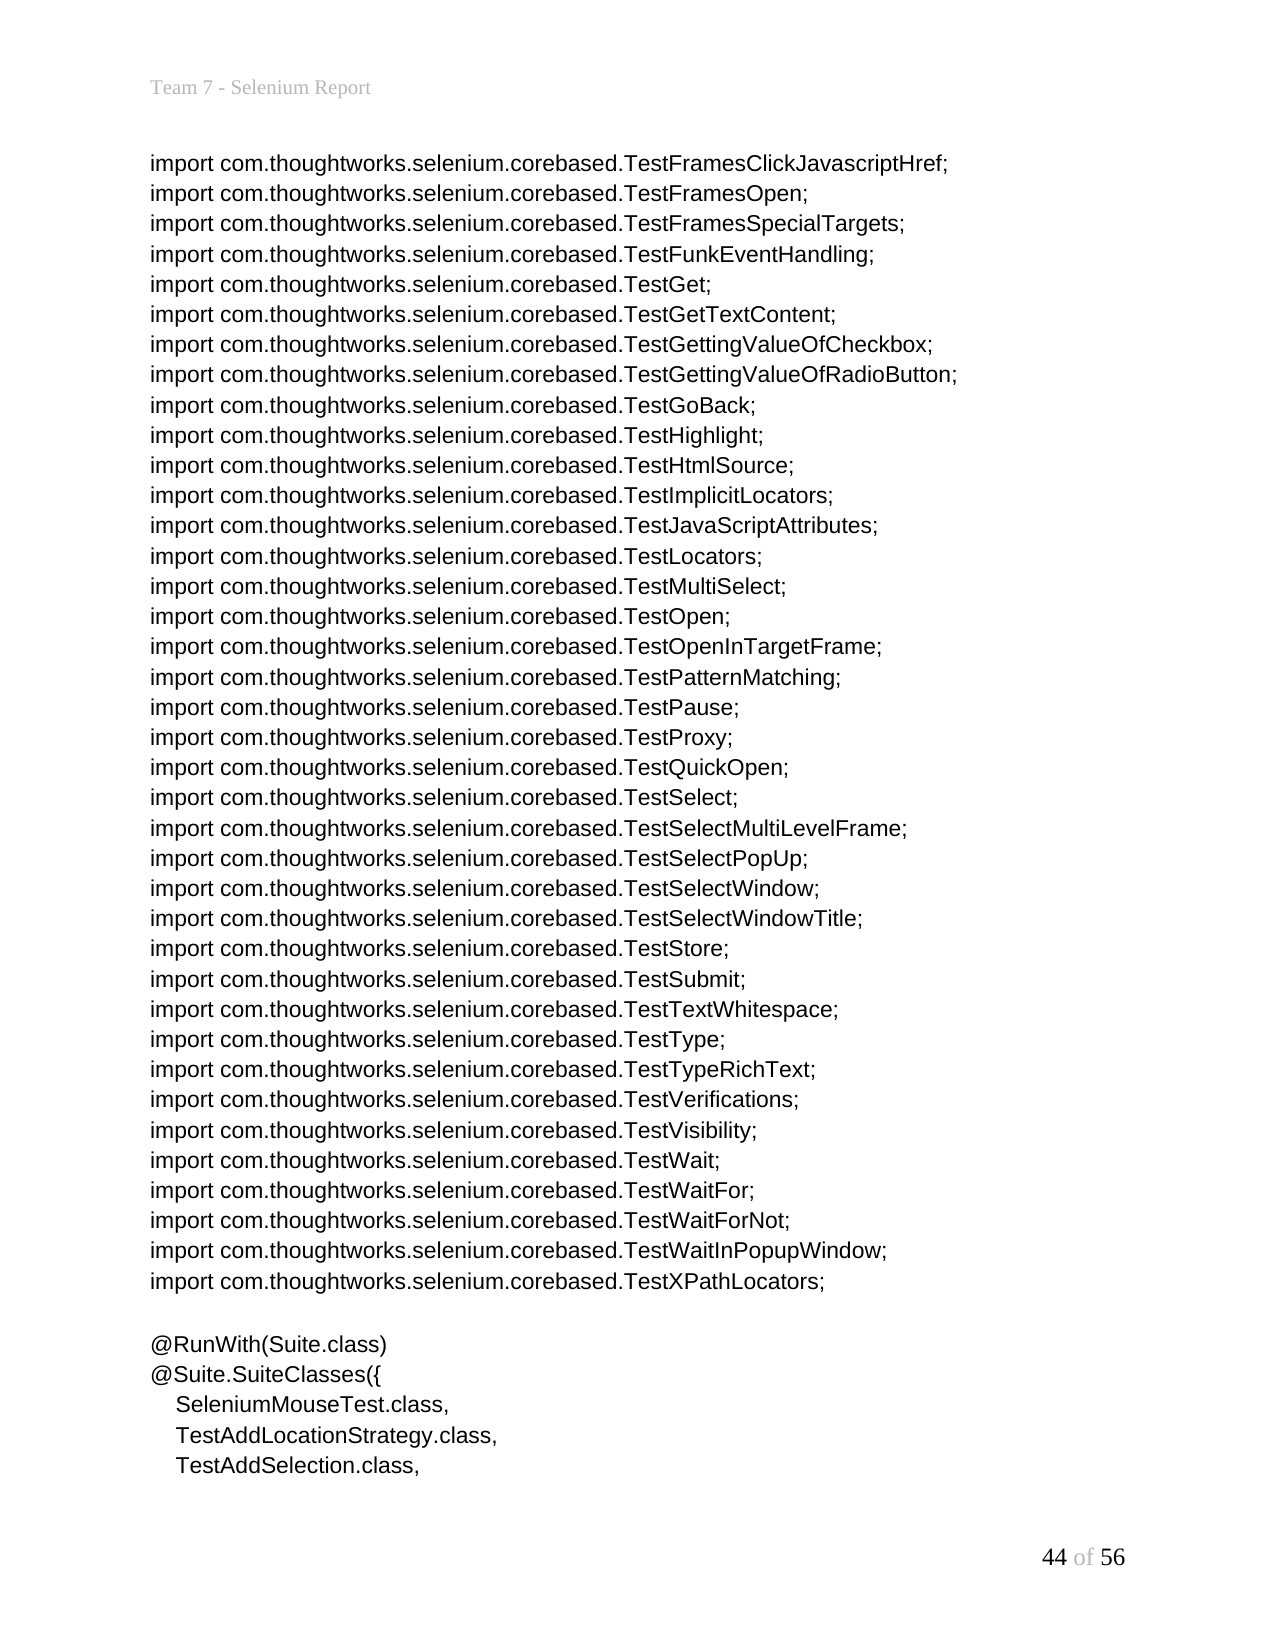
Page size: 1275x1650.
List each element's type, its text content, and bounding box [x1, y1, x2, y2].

text import com.thoughtworks.selenium.corebased.TestGoBack; [150, 392, 1125, 418]
text import com.thoughtworks.selenium.corebased.TestGet; [150, 271, 1125, 297]
text import com.thoughtworks.selenium.corebased.TestHighlight; [150, 422, 1125, 448]
text @RunWith(Suite.class) [150, 1331, 1125, 1357]
text import com.thoughtworks.selenium.corebased.TestTypeRichText; [150, 1056, 1125, 1083]
text import com.thoughtworks.selenium.corebased.TestHtmlSource; [150, 452, 1125, 478]
text import com.thoughtworks.selenium.corebased.TestOpenInTargetFrame; [150, 633, 1125, 660]
text TestAddLocationStrategy.class, [150, 1422, 1125, 1448]
text import com.thoughtworks.selenium.corebased.TestWaitFor; [150, 1177, 1125, 1203]
text import com.thoughtworks.selenium.corebased.TestFramesSpecialTargets; [150, 210, 1125, 237]
text @Suite.SuiteClasses({ [150, 1361, 1125, 1387]
text import com.thoughtworks.selenium.corebased.TestFramesOpen; [150, 180, 1125, 207]
text import com.thoughtworks.selenium.corebased.TestGettingValueOfRadioButton; [150, 361, 1125, 388]
text import com.thoughtworks.selenium.corebased.TestPause; [150, 694, 1125, 720]
text import com.thoughtworks.selenium.corebased.TestJavaScriptAttributes; [150, 512, 1125, 539]
text import com.thoughtworks.selenium.corebased.TestWaitInPopupWindow; [150, 1237, 1125, 1264]
text import com.thoughtworks.selenium.corebased.TestProxy; [150, 724, 1125, 750]
text import com.thoughtworks.selenium.corebased.TestGetTextContent; [150, 301, 1125, 327]
text import com.thoughtworks.selenium.corebased.TestWait; [150, 1147, 1125, 1173]
text import com.thoughtworks.selenium.corebased.TestSelect; [150, 784, 1125, 811]
text import com.thoughtworks.selenium.corebased.TestLocators; [150, 543, 1125, 569]
text import com.thoughtworks.selenium.corebased.TestSelectWindow; [150, 875, 1125, 901]
text import com.thoughtworks.selenium.corebased.TestQuickOpen; [150, 754, 1125, 781]
text TestAddSelection.class, [150, 1452, 1125, 1478]
text import com.thoughtworks.selenium.corebased.TestMultiSelect; [150, 573, 1125, 599]
text import com.thoughtworks.selenium.corebased.TestXPathLocators; [150, 1268, 1125, 1294]
text SeleniumMouseTest.class, [150, 1391, 1125, 1418]
text import com.thoughtworks.selenium.corebased.TestOpen; [150, 603, 1125, 629]
text import com.thoughtworks.selenium.corebased.TestFunkEventHandling; [150, 241, 1125, 267]
text import com.thoughtworks.selenium.corebased.TestFramesClickJavascriptHref; [150, 150, 1125, 176]
text import com.thoughtworks.selenium.corebased.TestPatternMatching; [150, 663, 1125, 690]
text import com.thoughtworks.selenium.corebased.TestVisibility; [150, 1117, 1125, 1143]
text import com.thoughtworks.selenium.corebased.TestStore; [150, 935, 1125, 962]
text import com.thoughtworks.selenium.corebased.TestSelectPopUp; [150, 845, 1125, 871]
text import com.thoughtworks.selenium.corebased.TestSelectWindowTitle; [150, 905, 1125, 932]
text import com.thoughtworks.selenium.corebased.TestVerifications; [150, 1086, 1125, 1113]
text import com.thoughtworks.selenium.corebased.TestWaitForNot; [150, 1207, 1125, 1234]
text import com.thoughtworks.selenium.corebased.TestImplicitLocators; [150, 482, 1125, 509]
text import com.thoughtworks.selenium.corebased.TestSubmit; [150, 966, 1125, 992]
text import com.thoughtworks.selenium.corebased.TestTextWhitespace; [150, 996, 1125, 1022]
text import com.thoughtworks.selenium.corebased.TestGettingValueOfCheckbox; [150, 331, 1125, 358]
text import com.thoughtworks.selenium.corebased.TestType; [150, 1026, 1125, 1052]
text import com.thoughtworks.selenium.corebased.TestSelectMultiLevelFrame; [150, 814, 1125, 841]
